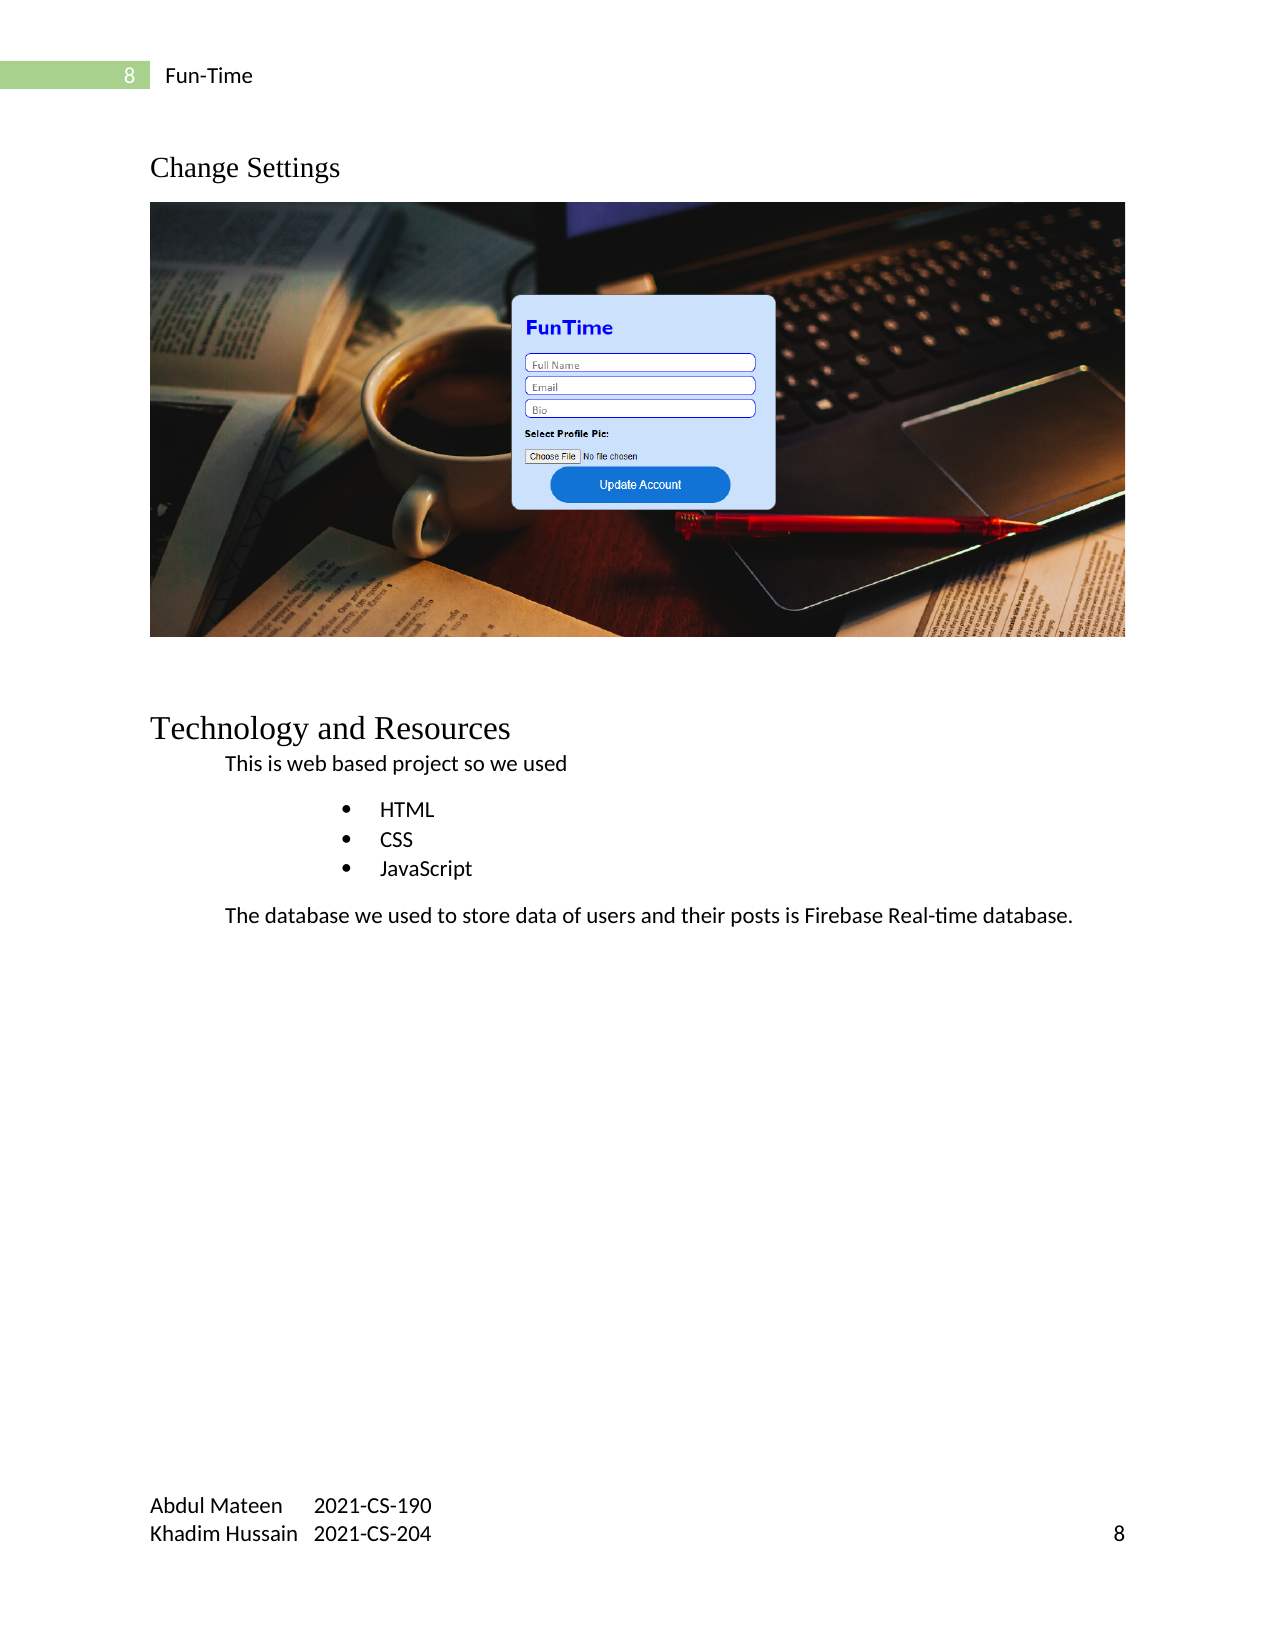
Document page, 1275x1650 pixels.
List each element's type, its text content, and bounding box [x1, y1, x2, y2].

picture [150, 202, 1125, 637]
list CSS [342, 825, 1125, 853]
list JavaScript [342, 854, 1125, 882]
text Change Settings [150, 150, 1125, 183]
text The database we used to store data of users and their posts is Firebase Real-time database. [225, 901, 1125, 929]
subtitle Technology and Resources [150, 708, 1125, 746]
text This is web based project so we used [150, 749, 1125, 777]
list HTML [342, 795, 1125, 823]
